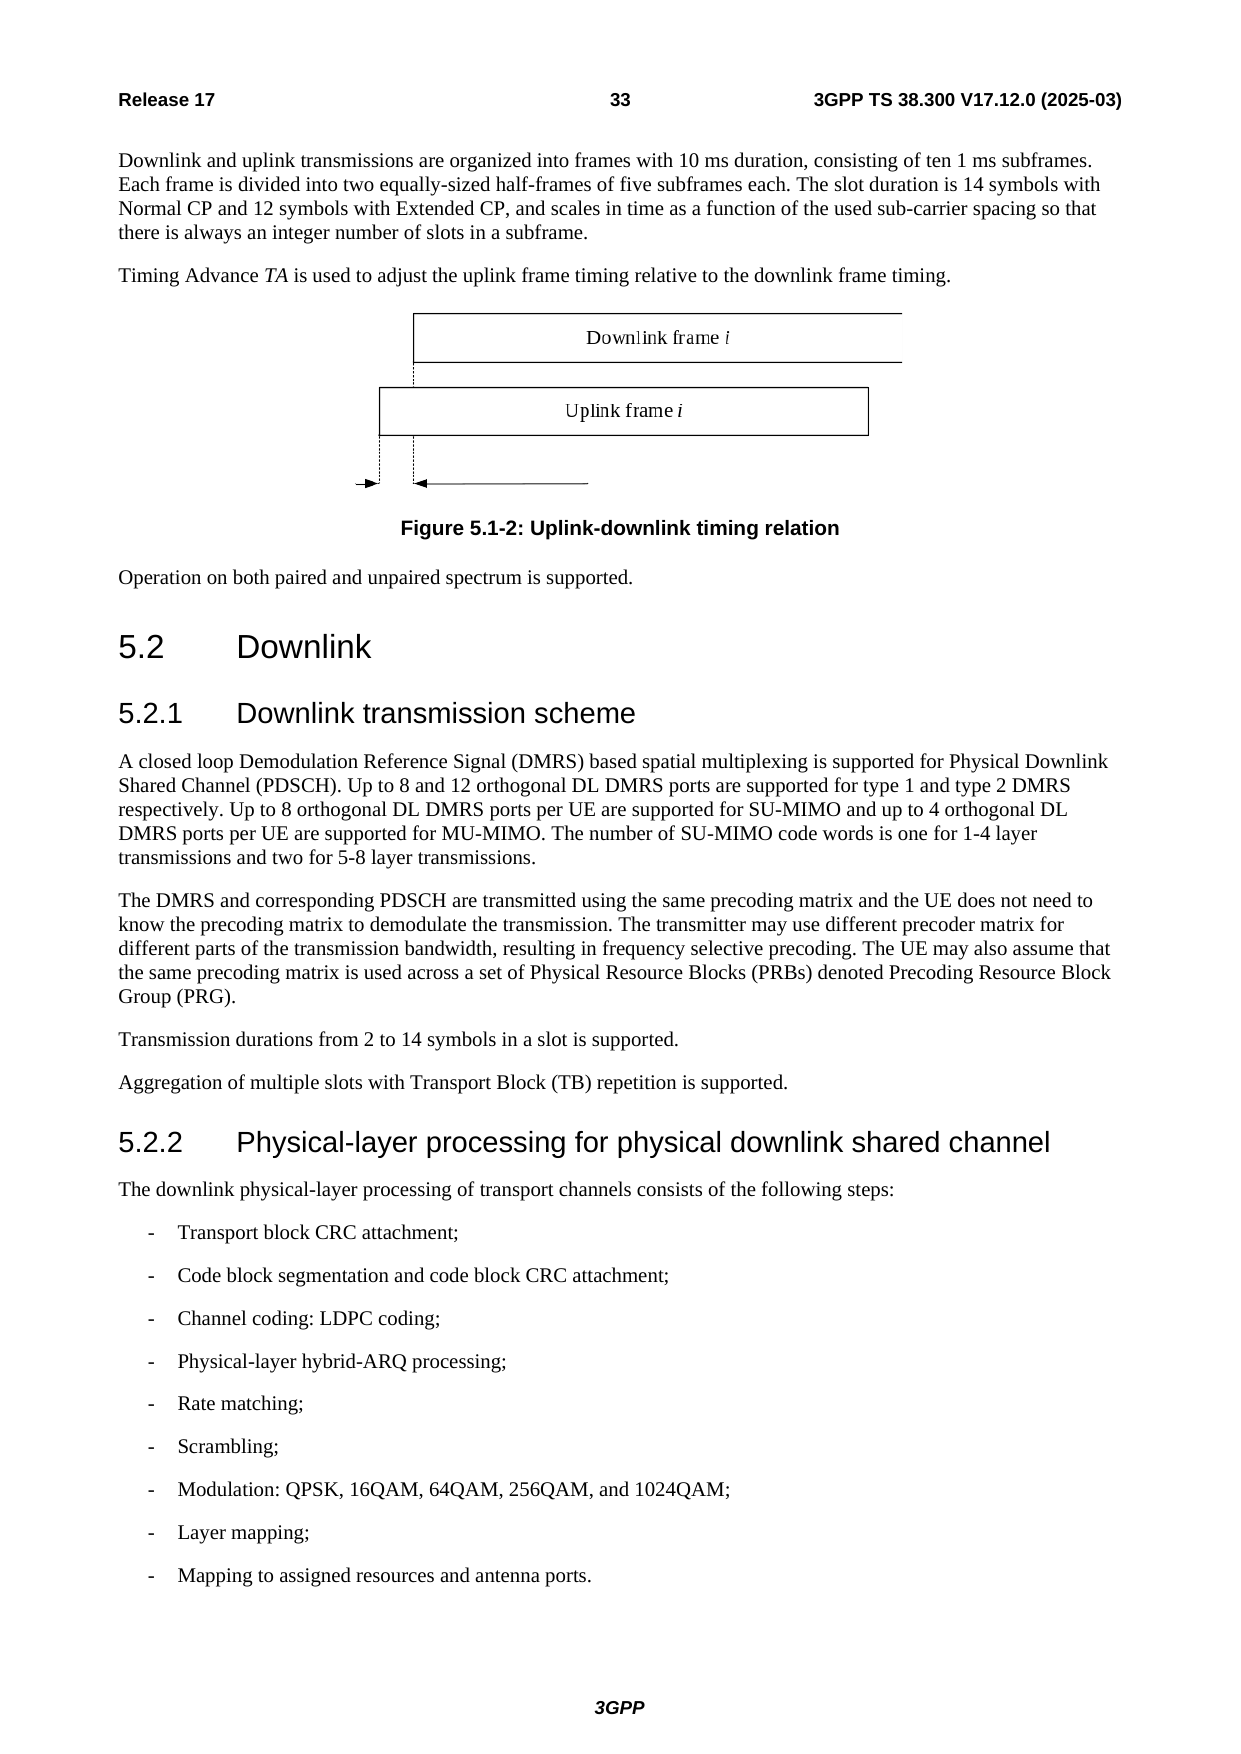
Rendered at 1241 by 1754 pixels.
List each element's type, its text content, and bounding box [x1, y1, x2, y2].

text A closed loop Demodulation Reference Signal (DMRS) based spatial multiplexing is supported for Physical Downlink Shared Channel (PDSCH). Up to 8 and 12 orthogonal DL DMRS ports are supported for type 1 and type 2 DMRS respectively. Up to 8 orthogonal DL DMRS ports per UE are supported for SU-MIMO and up to 4 orthogonal DL DMRS ports per UE are supported for MU-MIMO. The number of SU-MIMO code words is one for 1-4 layer transmissions and two for 5-8 layer transmissions. [118, 749, 1122, 869]
subtitle 5.2.2 Physical-layer processing for physical downlink shared channel [118, 1125, 1122, 1158]
text Transmission durations from 2 to 14 symbols in a slot is supported. [118, 1027, 1122, 1051]
text - Code block segmentation and code block CRC attachment; [148, 1263, 1122, 1287]
text - Rate matching; [148, 1391, 1122, 1415]
text - Physical-layer hybrid-ARQ processing; [148, 1348, 1122, 1373]
text Timing Advance TA is used to adjust the uplink frame timing relative to the downlink frame timing. [118, 262, 1122, 287]
text Downlink and uplink transmissions are organized into frames with 10 ms duration, consisting of ten 1 ms subframes. Each frame is divided into two equally-sized half-frames of five subframes each. The slot duration is 14 symbols with Normal CP and 12 symbols with Extended CP, and scales in time as a function of the used sub-carrier spacing so that there is always an integer number of slots in a subframe. [118, 147, 1122, 244]
text - Scrambling; [148, 1434, 1122, 1458]
text - Channel coding: LDPC coding; [148, 1306, 1122, 1330]
subtitle 5.2 Downlink [118, 627, 1122, 665]
text - Layer mapping; [148, 1520, 1122, 1544]
text Operation on both paired and unpaired spectrum is supported. [118, 565, 1122, 589]
text The DMRS and corresponding PDSCH are transmitted using the same precoding matrix and the UE does not need to know the precoding matrix to demodulate the transmission. The transmitter may use different precoder matrix for different parts of the transmission bandwidth, resulting in frequency selective precoding. The UE may also assume that the same precoding matrix is used across a set of Physical Resource Blocks (PRBs) denoted Precoding Resource Block Group (PRG). [118, 888, 1122, 1008]
text - Modulation: QPSK, 16QAM, 64QAM, 256QAM, and 1024QAM; [148, 1477, 1122, 1501]
subtitle 5.2.1 Downlink transmission scheme [118, 696, 1122, 730]
text The downlink physical-layer processing of transport channels consists of the following steps: [118, 1177, 1122, 1201]
text - Mapping to assigned resources and antenna ports. [148, 1563, 1122, 1587]
text - Transport block CRC attachment; [148, 1220, 1122, 1244]
text Aggregation of multiple slots with Transport Block (TB) repetition is supported. [118, 1070, 1122, 1094]
text Figure 5.1-2: Uplink-downlink timing relation [118, 516, 1122, 540]
